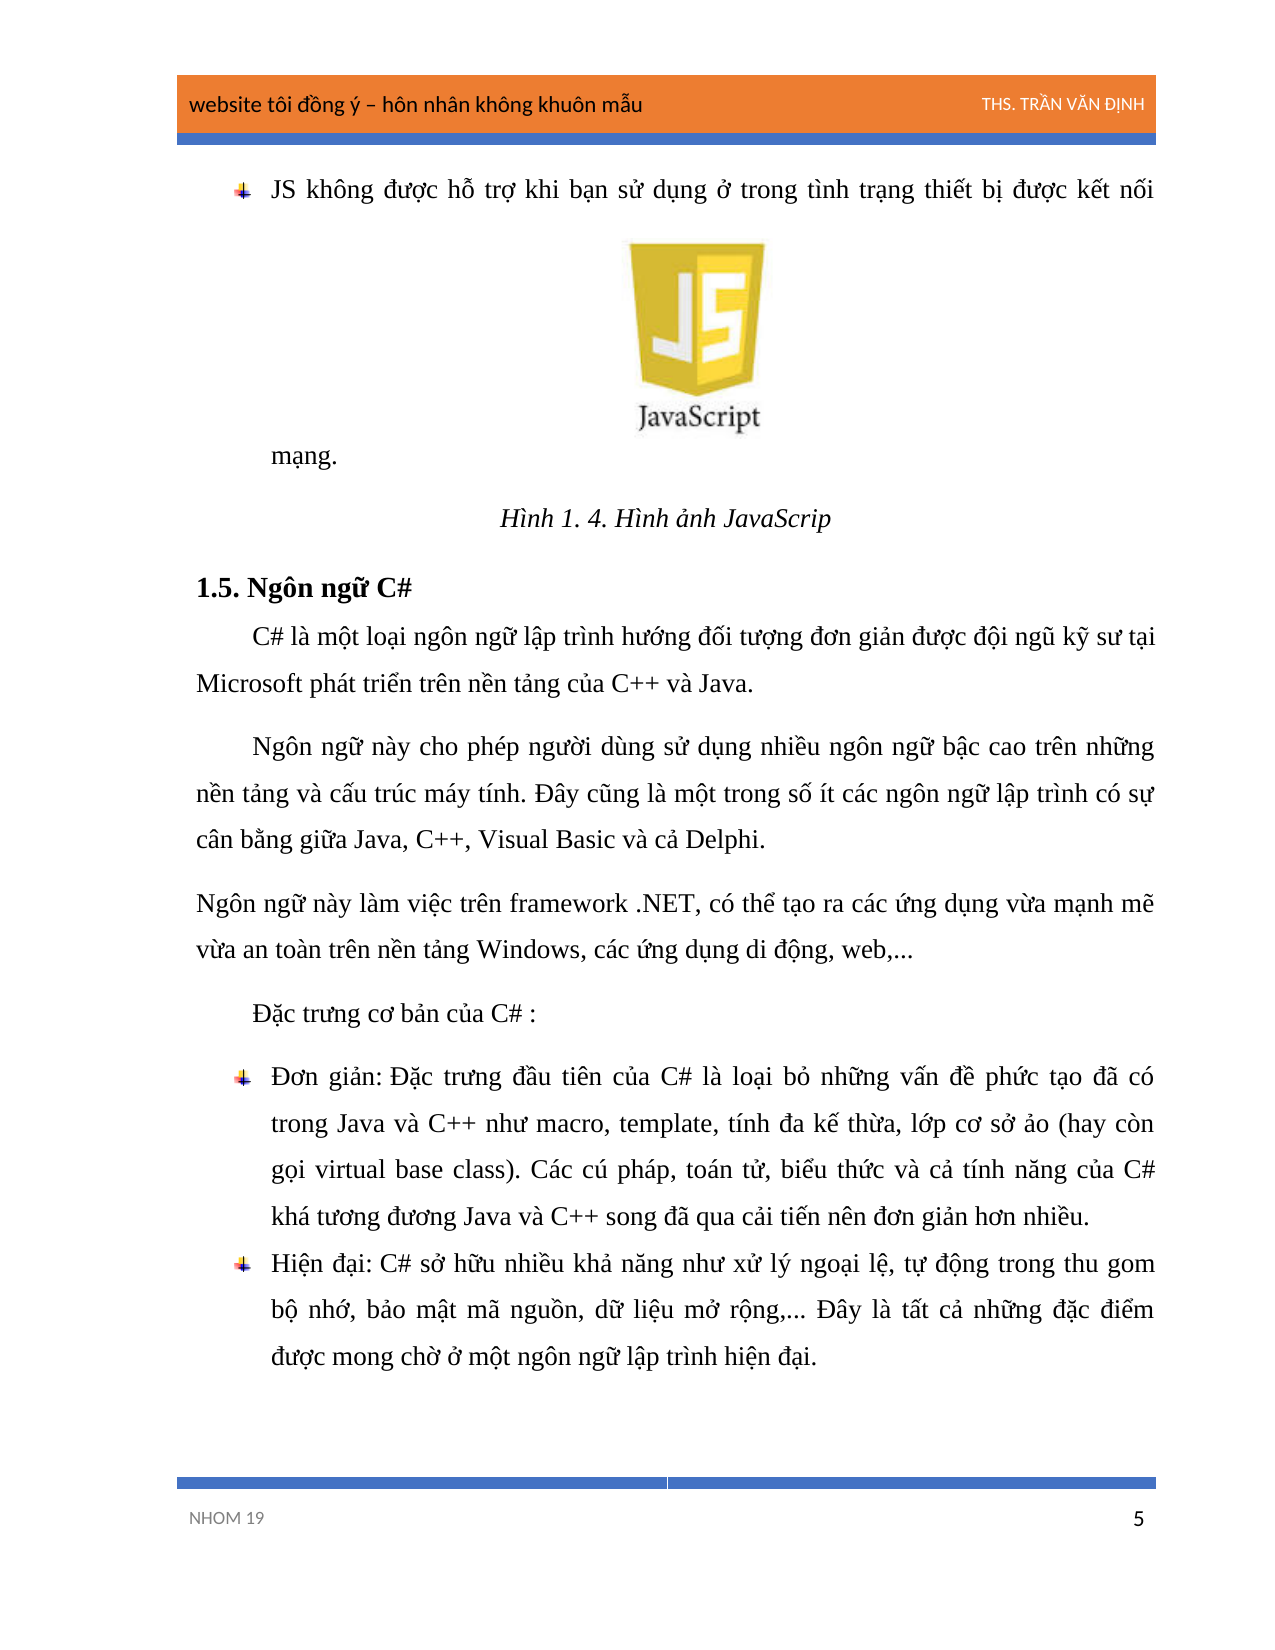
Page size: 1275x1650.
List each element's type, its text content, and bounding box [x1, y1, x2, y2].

list Hiện đại: C# sở hữu nhiều khả năng như xử lý ngoại lệ, tự động trong thu gom bộ nhớ, bảo mật mã nguồn, dữ liệu mở rộng,... Đây là tất cả những đặc điểm được mong chờ ở một ngôn ngữ lập trình hiện đại. [233, 1247, 1156, 1371]
picture [597, 238, 798, 439]
text Đặc trưng cơ bản của C# : [196, 997, 1156, 1028]
list JS không được hỗ trợ khi bạn sử dụng ở trong tình trạng thiết bị được kết nối mạng. [233, 173, 1156, 470]
picture [234, 1068, 251, 1086]
text Ngôn ngữ này cho phép người dùng sử dụng nhiều ngôn ngữ bậc cao trên những nền tảng và cấu trúc máy tính. Đây cũng là một trong số ít các ngôn ngữ lập trình có sự cân bằng giữa Java, C++, Visual Basic và cả Delphi. [196, 730, 1156, 854]
subtitle 1.5. Ngôn ngữ C# [196, 570, 1156, 603]
picture [234, 1255, 251, 1272]
text C# là một loại ngôn ngữ lập trình hướng đối tượng đơn giản được đội ngũ kỹ sư tại Microsoft phát triển trên nền tảng của C++ và Java. [196, 620, 1156, 698]
text Hình 1. 4. Hình ảnh JavaScrip [177, 502, 1156, 533]
list Đơn giản: Đặc trưng đầu tiên của C# là loại bỏ những vấn đề phức tạo đã có trong Java và C++ như macro, template, tính đa kế thừa, lớp cơ sở ảo (hay còn gọi virtual base class). Các cú pháp, toán tử, biểu thức và cả tính năng của C# khá tương đương Java và C++ song đã qua cải tiến nên đơn giản hơn nhiều. [233, 1060, 1156, 1231]
picture [234, 181, 251, 199]
text Ngôn ngữ này làm việc trên framework .NET, có thể tạo ra các ứng dụng vừa mạnh mẽ vừa an toàn trên nền tảng Windows, các ứng dụng di động, web,... [196, 887, 1156, 964]
